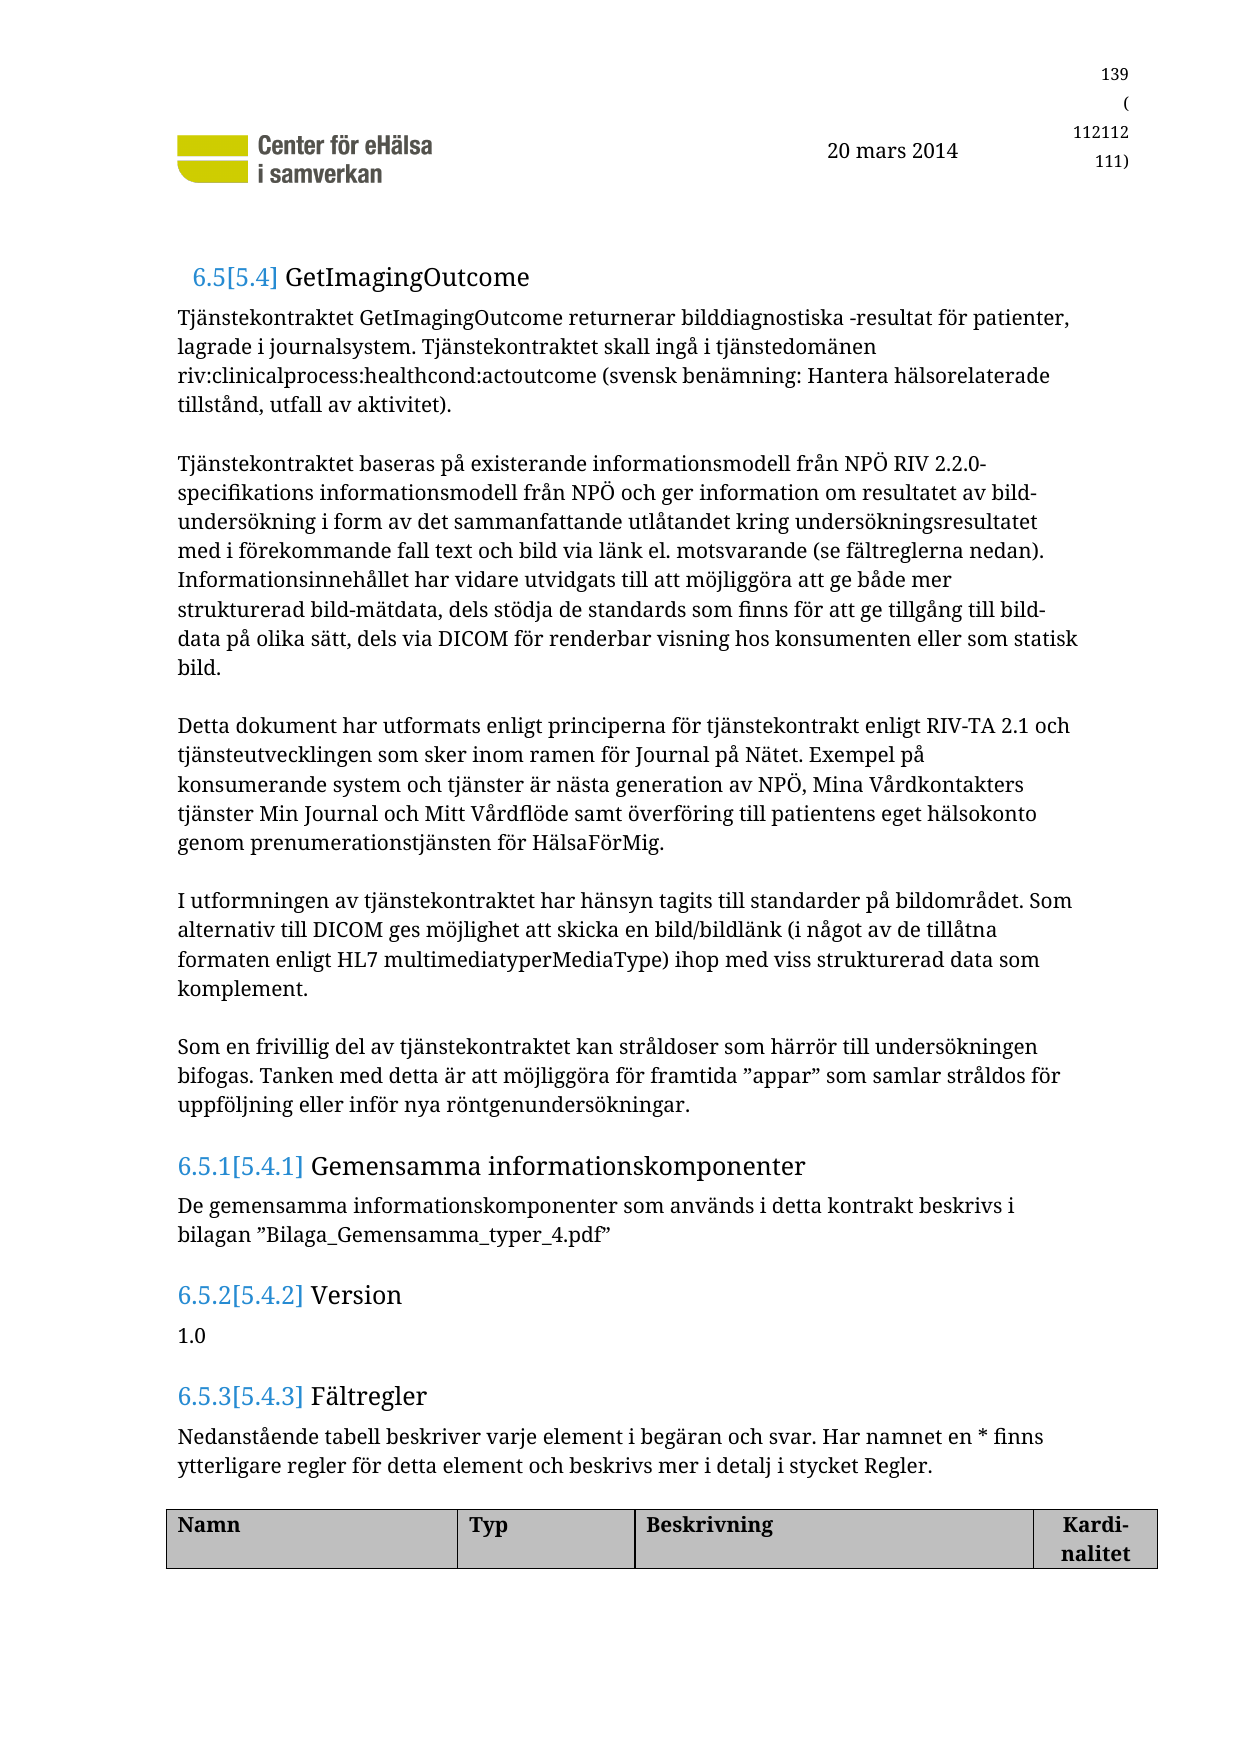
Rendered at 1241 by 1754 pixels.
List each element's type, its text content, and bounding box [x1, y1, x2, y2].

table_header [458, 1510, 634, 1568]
picture [177, 135, 432, 183]
text Som en frivillig del av tjänstekontraktet kan stråldoser som härrör till undersökningen bifogas. Tanken med detta är att möjliggöra för framtida ”appar” som samlar stråldos för uppföljning eller inför nya röntgenundersökningar. [177, 1031, 1081, 1119]
text 1.0 [177, 1320, 1081, 1349]
subtitle Fältregler [177, 1379, 1081, 1413]
text Nedanstående tabell beskriver varje element i begäran och svar. Har namnet en * finns ytterligare regler för detta element och beskrivs mer i detalj i stycket Regler. [177, 1421, 1081, 1479]
subtitle Version [177, 1278, 1081, 1312]
text Tjänstekontraktet baseras på existerande RIV-specifikation och ger information om resultatet av bild-undersökning i form av det sammanfattande utlåtandet kring undersökningsresultatet med i förekommande fall text och bild via länk el. motsvarande (se fältreglerna nedan). Informationsinnehållet har vidare utvidgats till att möjliggöra att ge både mer strukturerad bild-mätdata, dels stödja de standards som finns för att ge tillgång till bild-data på olika sätt, dels via DICOM för renderbar visning hos konsumenten eller som statisk bild. [177, 448, 1081, 681]
subtitle GetImagingOutcome [192, 260, 1081, 294]
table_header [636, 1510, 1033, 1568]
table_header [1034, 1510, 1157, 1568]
text Tjänstekontraktet GetImagingOutcome returnerar bilddiagnostiskaresultat för patienter, lagrade i journalsystem. [177, 302, 1081, 419]
text I utformningen av tjänstekontraktet har hänsyn tagits till standarder på bildområdet. Som alternativ till DICOM ges möjlighet att skicka en bild/bildlänk (i något av de tillåtna formaten enligt HL7 ) ihop med viss strukturerad data som komplement. [177, 886, 1081, 1002]
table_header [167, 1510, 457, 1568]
